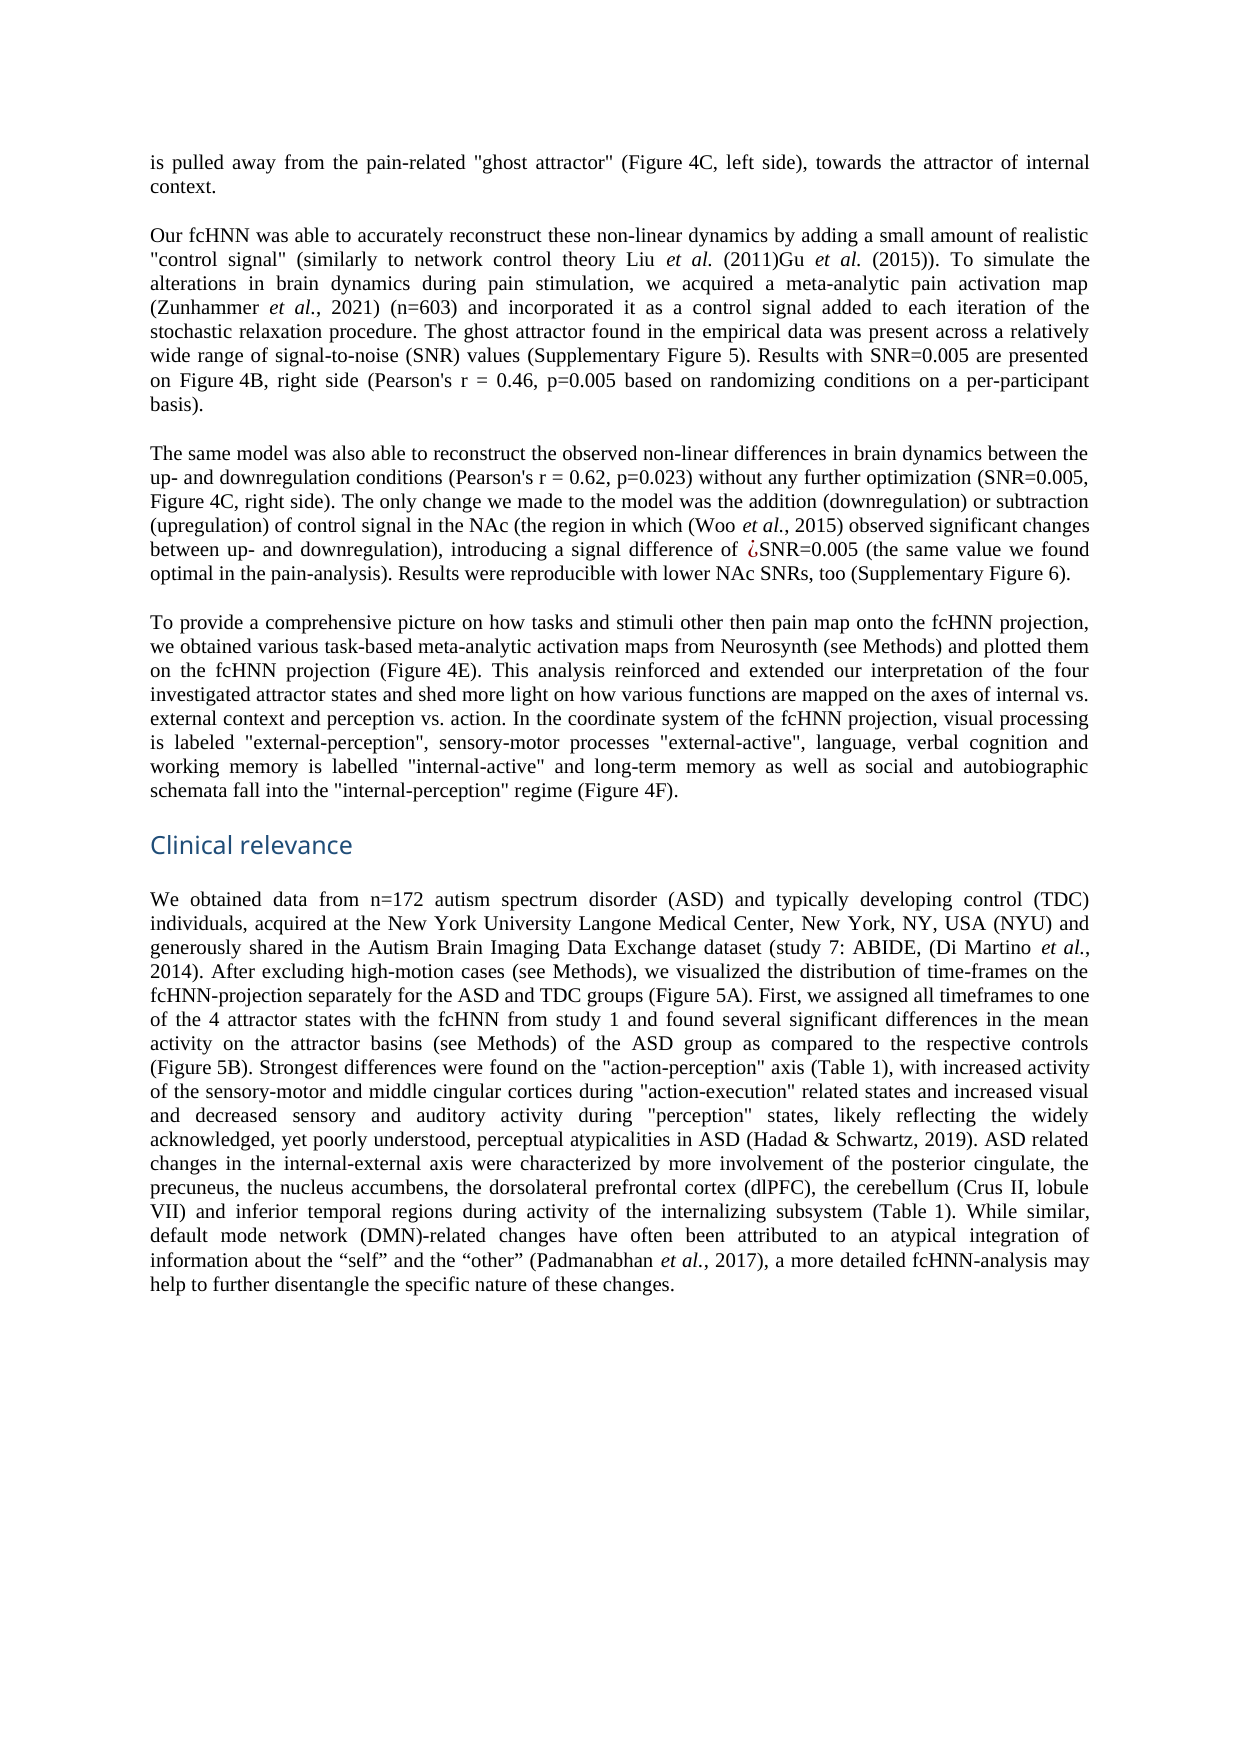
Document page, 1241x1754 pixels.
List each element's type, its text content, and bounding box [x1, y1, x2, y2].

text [150, 150, 1090, 198]
subtitle Clinical relevance [150, 827, 1090, 862]
text We obtained data from n=172 autism spectrum disorder (ASD) and typically developing control (TDC) individuals, acquired at the New York University Langone Medical Center, New York, NY, USA (NYU) and generously shared in the Autism Brain Imaging Data Exchange dataset (study 7: ABIDE, (Di Martino et al., 2014). After excluding high-motion cases (see Methods), we visualized the distribution of time-frames on the fcHNN-projection separately for the ASD and TDC groups (Figure 5A). First, we assigned all timeframes to one of the 4 attractor states with the fcHNN from study 1 and found several significant differences in the mean activity on the attractor basins (see Methods) of the ASD group as compared to the respective controls (Figure 5B). Strongest differences were found on the "action-perception" axis (Table 1), with increased activity of the sensory-motor and middle cingular cortices during "action-execution" related states and increased visual and decreased sensory and auditory activity during "perception" states, likely reflecting the widely acknowledged, yet poorly understood, perceptual atypicalities in ASD (Hadad & Schwartz, 2019). ASD related changes in the internal-external axis were characterized by more involvement of the posterior cingulate, the precuneus, the nucleus accumbens, the dorsolateral prefrontal cortex (dlPFC), the cerebellum (Crus II, lobule VII) and inferior temporal regions during activity of the internalizing subsystem (Table 1). While similar, default mode network (DMN)-related changes have often been attributed to an atypical integration of information about the “self” and the “other” (Padmanabhan et al., 2017), a more detailed fcHNN-analysis may help to further disentangle the specific nature of these changes. [150, 887, 1090, 1296]
text Our fcHNN was able to accurately reconstruct these non-linear dynamics by adding a small amount of realistic "control signal" (similarly to network control theory Liu et al. (2011)Gu et al. (2015)). To simulate the alterations in brain dynamics during pain stimulation, we acquired a meta-analytic pain activation map (Zunhammer et al., 2021) (n=603) and incorporated it as a control signal added to each iteration of the stochastic relaxation procedure. The ghost attractor found in the empirical data was present across a relatively wide range of signal-to-noise (SNR) values (Supplementary Figure 5). Results with SNR=0.005 are presented on Figure 4B, right side (Pearson's r = 0.46, p=0.005 based on randomizing conditions on a per-participant basis). [150, 223, 1090, 416]
text The same model was also able to reconstruct the observed non-linear differences in brain dynamics between the up- and downregulation conditions (Pearson's r = 0.62, p=0.023) without any further optimization (SNR=0.005, Figure 4C, right side). The only change we made to the model was the addition (downregulation) or subtraction (upregulation) of control signal in the NAc (the region in which (Woo et al., 2015) observed significant changes between up- and downregulation), introducing a signal difference of SNR=0.005 (the same value we found optimal in the pain-analysis). Results were reproducible with lower NAc SNRs, too (Supplementary Figure 6). [150, 441, 1090, 585]
text To provide a comprehensive picture on how tasks and stimuli other then pain map onto the fcHNN projection, we obtained various task-based meta-analytic activation maps from Neurosynth (see Methods) and plotted them on the fcHNN projection (Figure 4E). This analysis reinforced and extended our interpretation of the four investigated attractor states and shed more light on how various functions are mapped on the axes of internal vs. external context and perception vs. action. In the coordinate system of the fcHNN projection, visual processing is labeled "external-perception", sensory-motor processes "external-active", language, verbal cognition and working memory is labelled "internal-active" and long-term memory as well as social and autobiographic schemata fall into the "internal-perception" regime (Figure 4F). [150, 610, 1090, 802]
